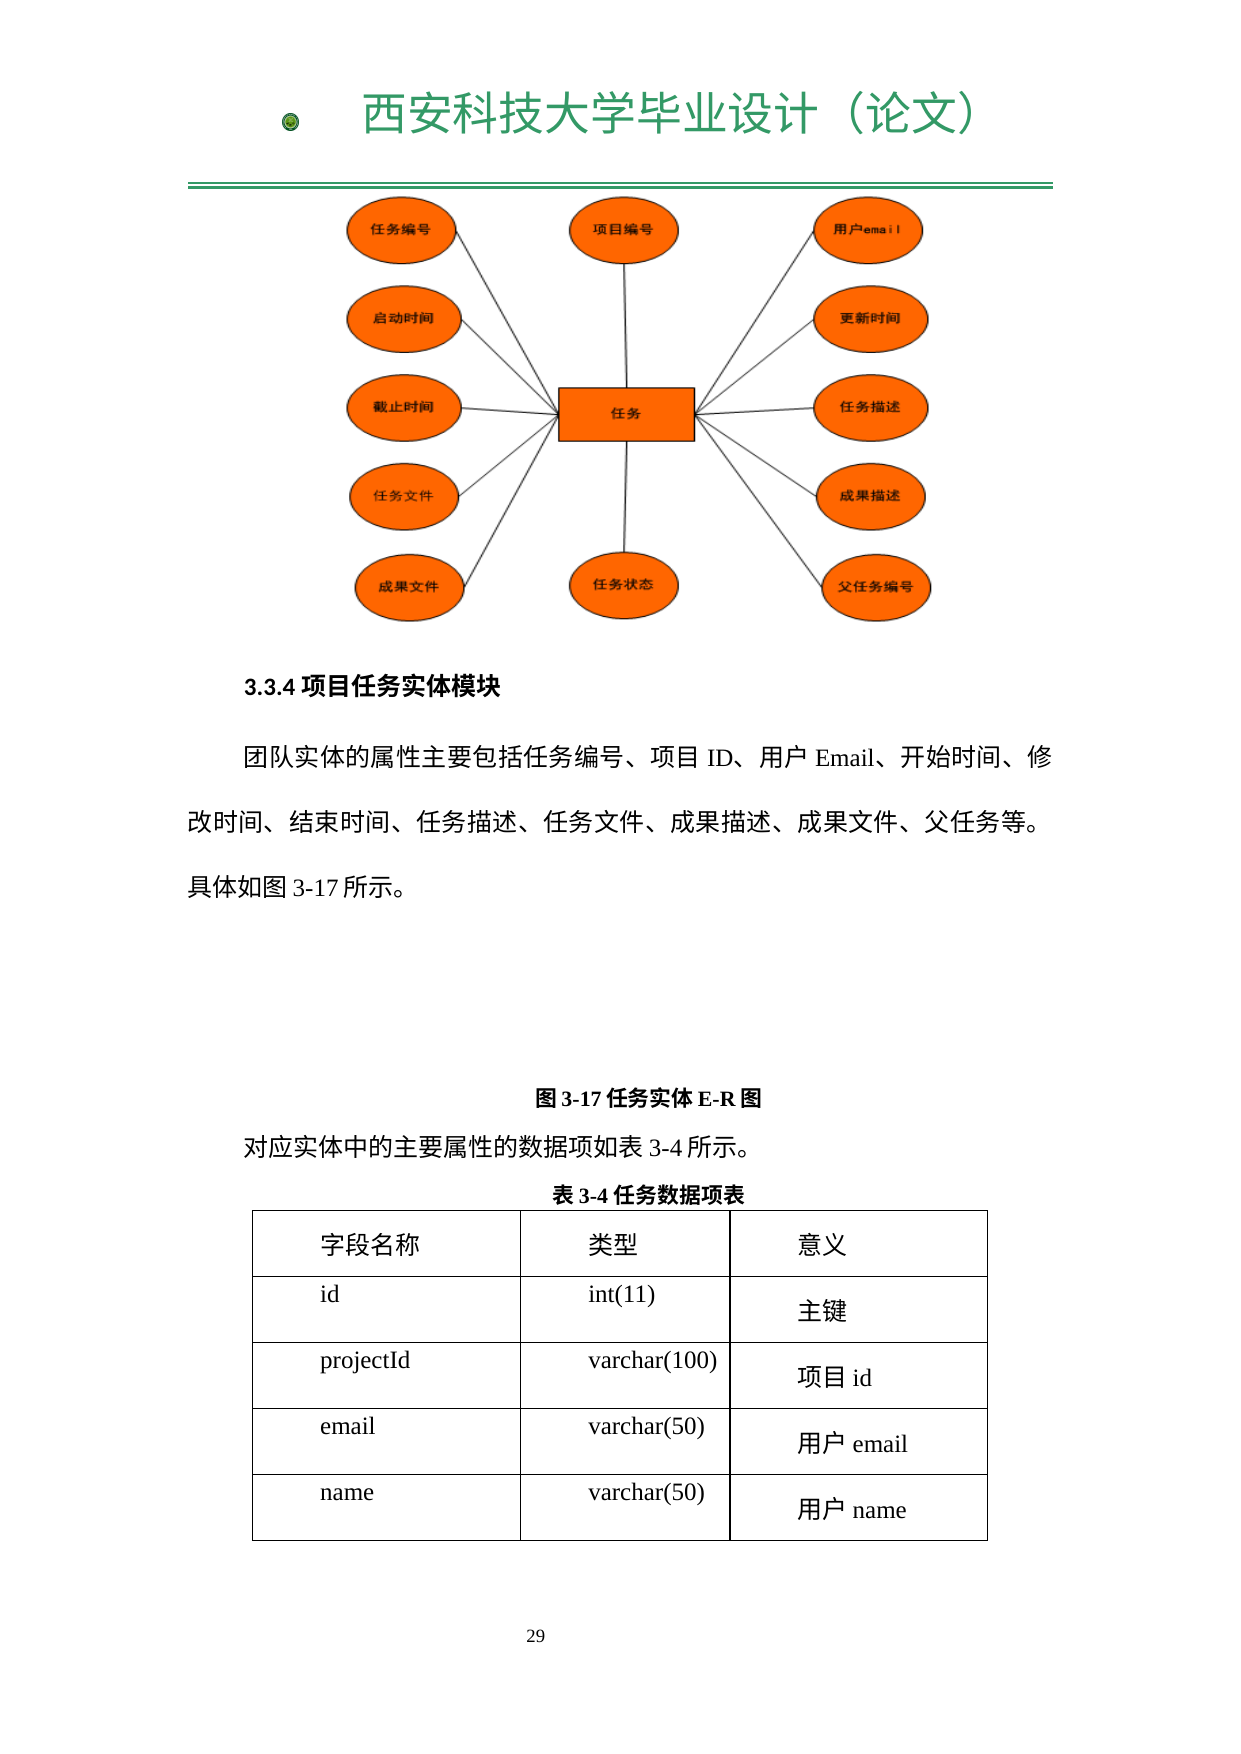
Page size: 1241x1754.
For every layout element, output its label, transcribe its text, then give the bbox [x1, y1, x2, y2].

table_cell 用户email [731, 1409, 987, 1474]
table_header 字段名称 [253, 1211, 520, 1276]
text 图3-17任务实体E-R图 [187, 1080, 1053, 1113]
text 表 3-4 任务数据项表 [187, 1178, 1053, 1210]
table_cell email [253, 1409, 520, 1474]
table_header 类型 [521, 1211, 729, 1276]
table_cell 用户name [731, 1475, 987, 1540]
table_cell 项目id [731, 1343, 987, 1408]
table_cell 主键 [731, 1277, 987, 1342]
table_cell projectId [253, 1343, 520, 1408]
table_cell varchar(50) [521, 1475, 729, 1540]
table_cell varchar(100) [521, 1343, 729, 1408]
table_cell int(11) [521, 1277, 729, 1342]
picture [230, 191, 1044, 626]
table_cell name [253, 1475, 520, 1540]
picture [282, 113, 299, 131]
table_cell varchar(50) [521, 1409, 729, 1474]
table_header 意义 [731, 1211, 987, 1276]
text 团队实体的属性主要包括任务编号、项目ID、用户Email、开始时间、修改时间、结束时间、任务描述、任务文件、成果描述、成果文件、父任务等。具体如图3-17所示。 [187, 723, 1053, 918]
text 对应实体中的主要属性的数据项如表3-4所示。 [187, 1113, 1053, 1178]
table_cell id [253, 1277, 520, 1342]
